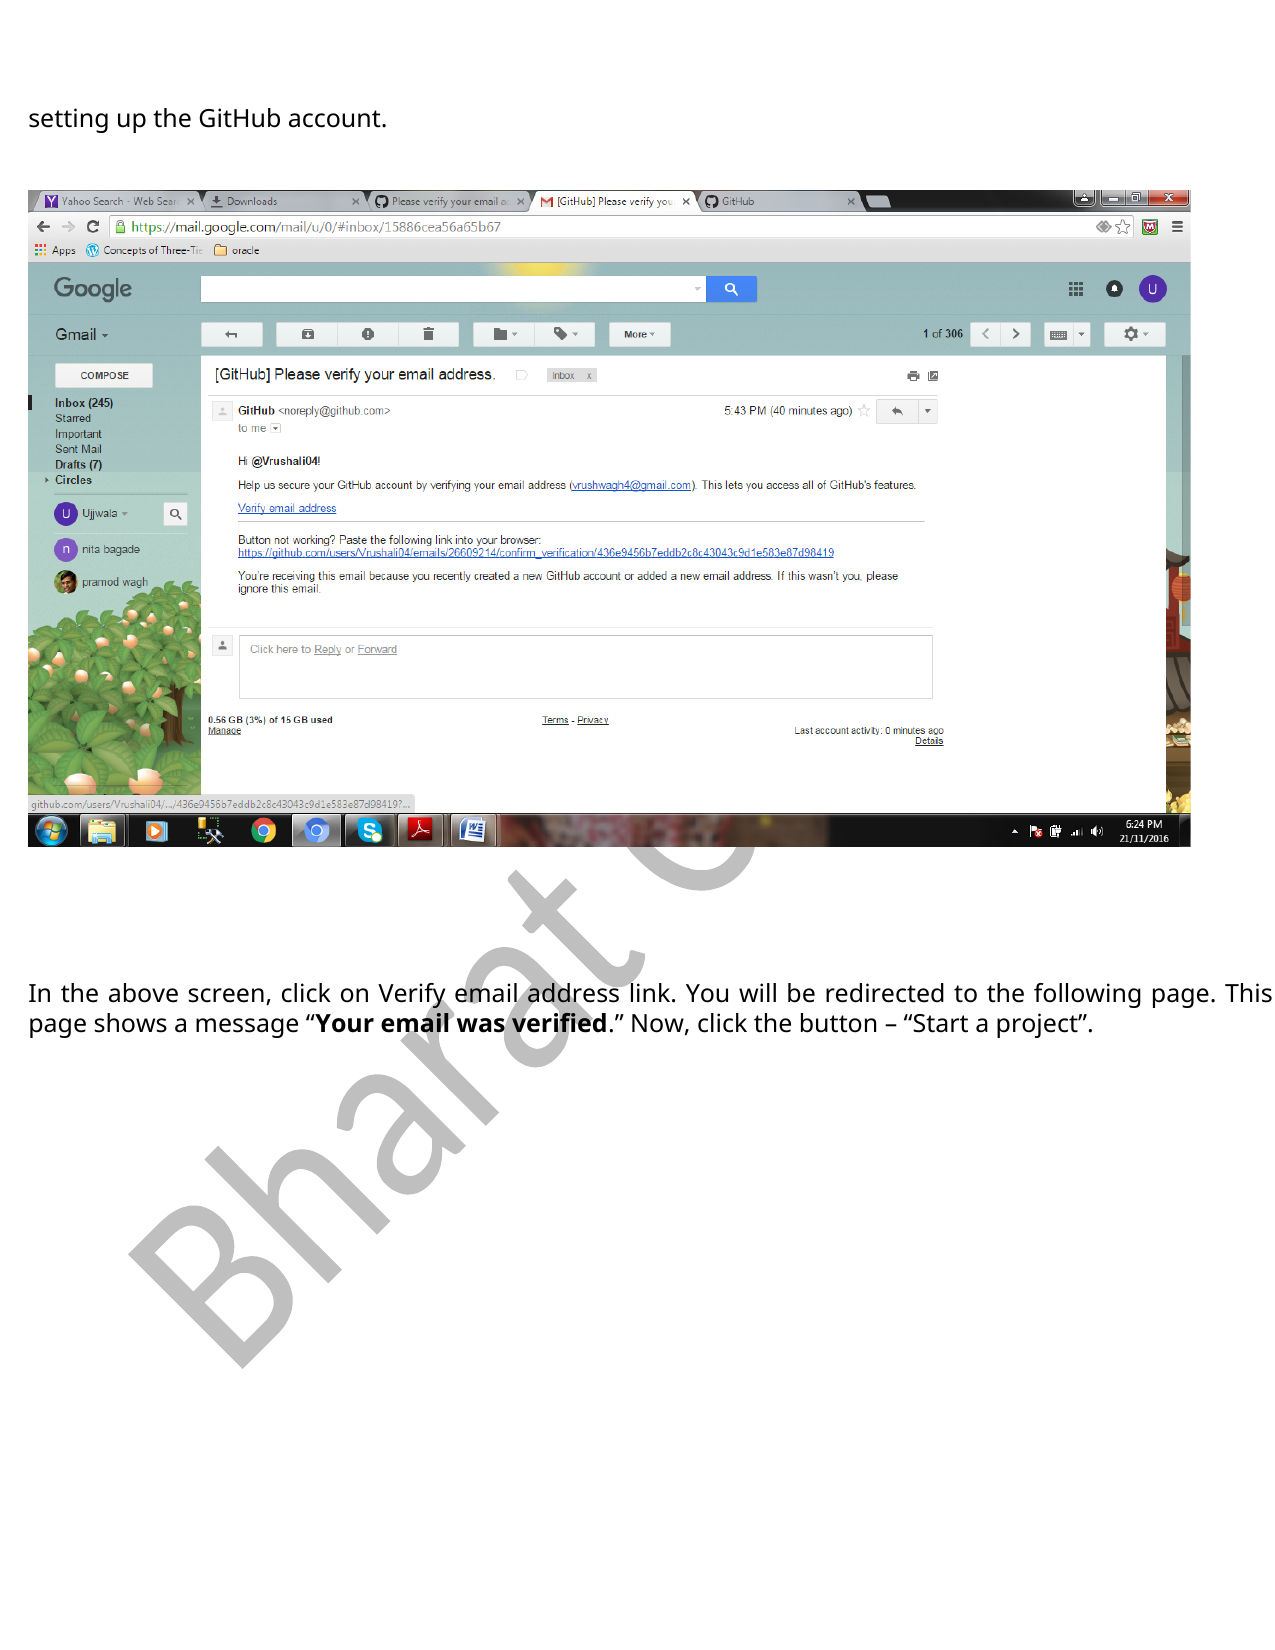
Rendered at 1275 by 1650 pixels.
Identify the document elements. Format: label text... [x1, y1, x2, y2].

text In the above screen, click on Verify email address link. You will be redirected to the following page. This page shows a message “Your email was verified.” Now, click the button – “Start a project”. [28, 977, 1275, 1040]
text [28, 103, 1273, 134]
picture [28, 190, 1191, 847]
